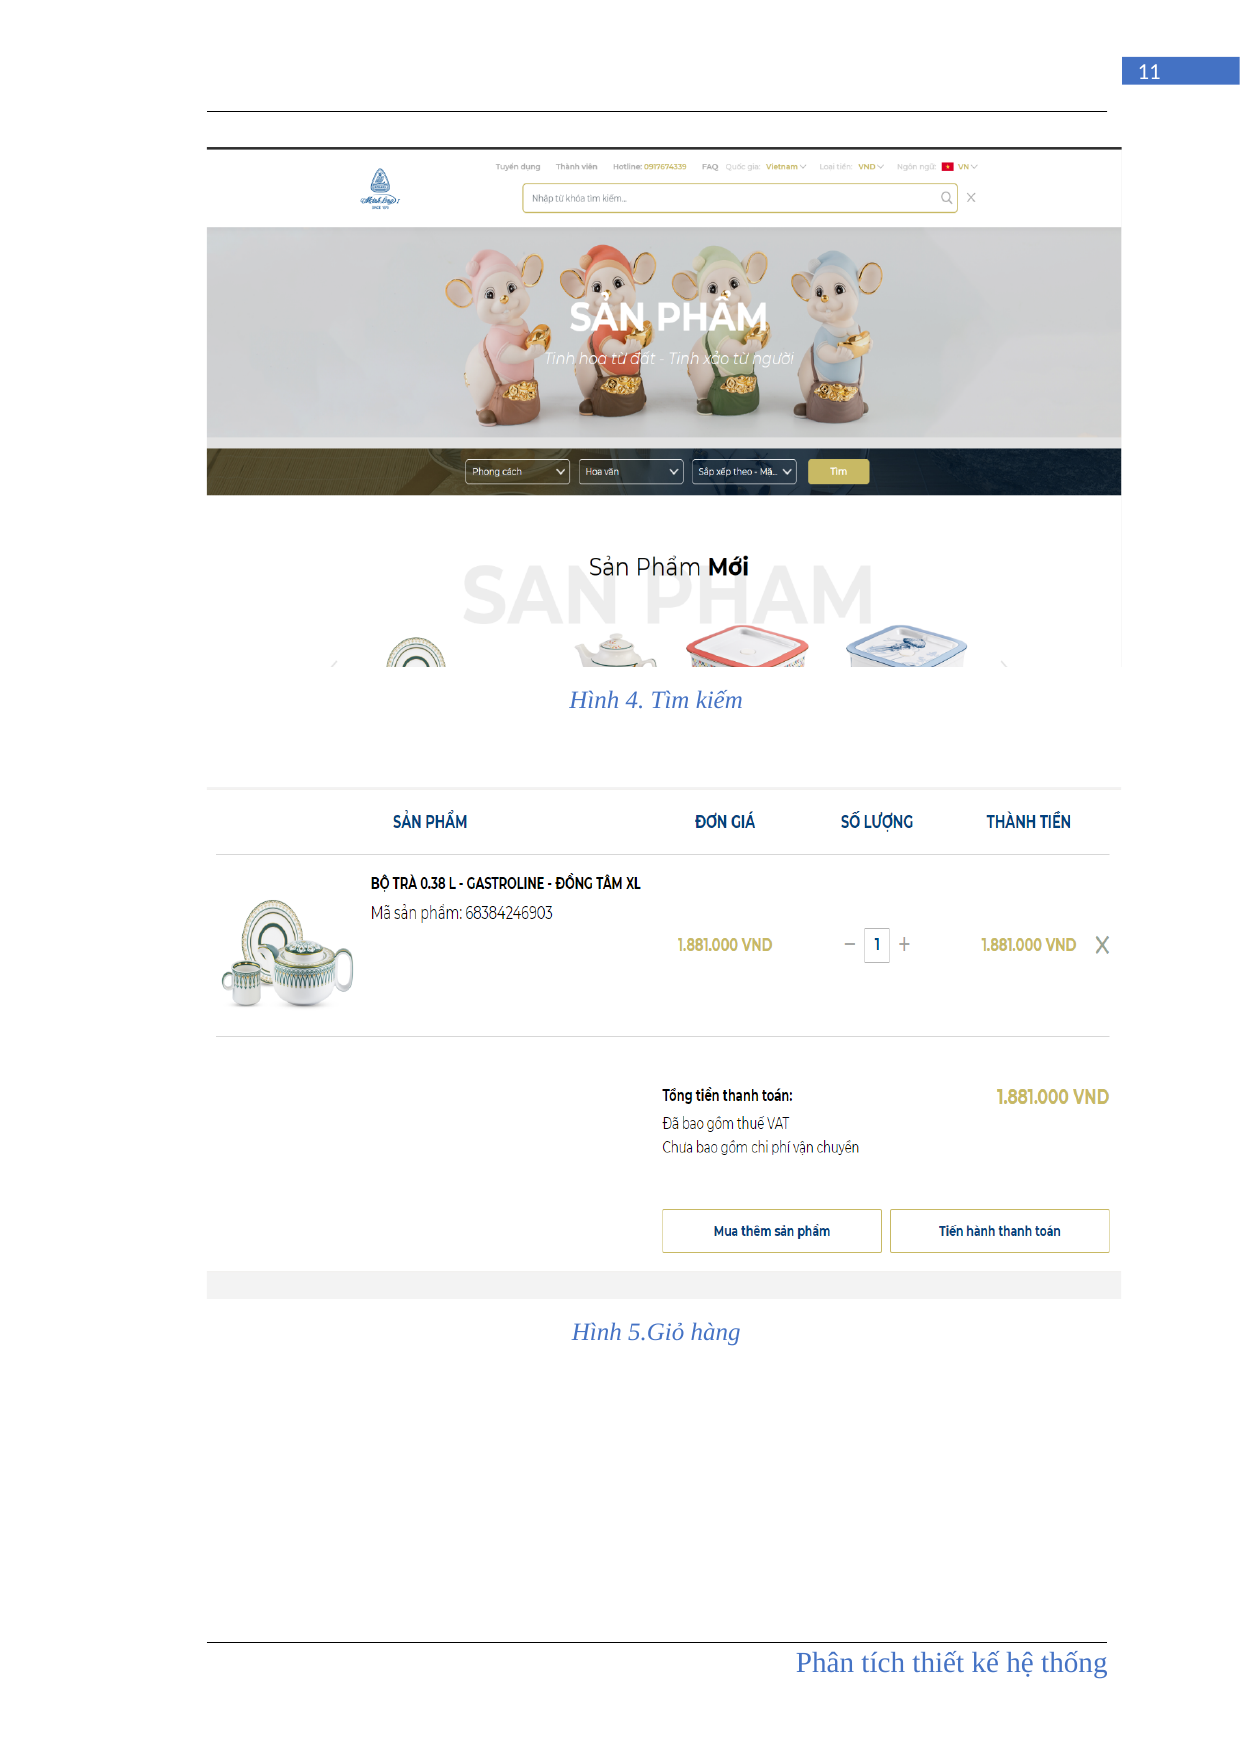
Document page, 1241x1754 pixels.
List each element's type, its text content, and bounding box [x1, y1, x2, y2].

picture [206, 787, 1122, 1299]
picture [206, 147, 1122, 667]
